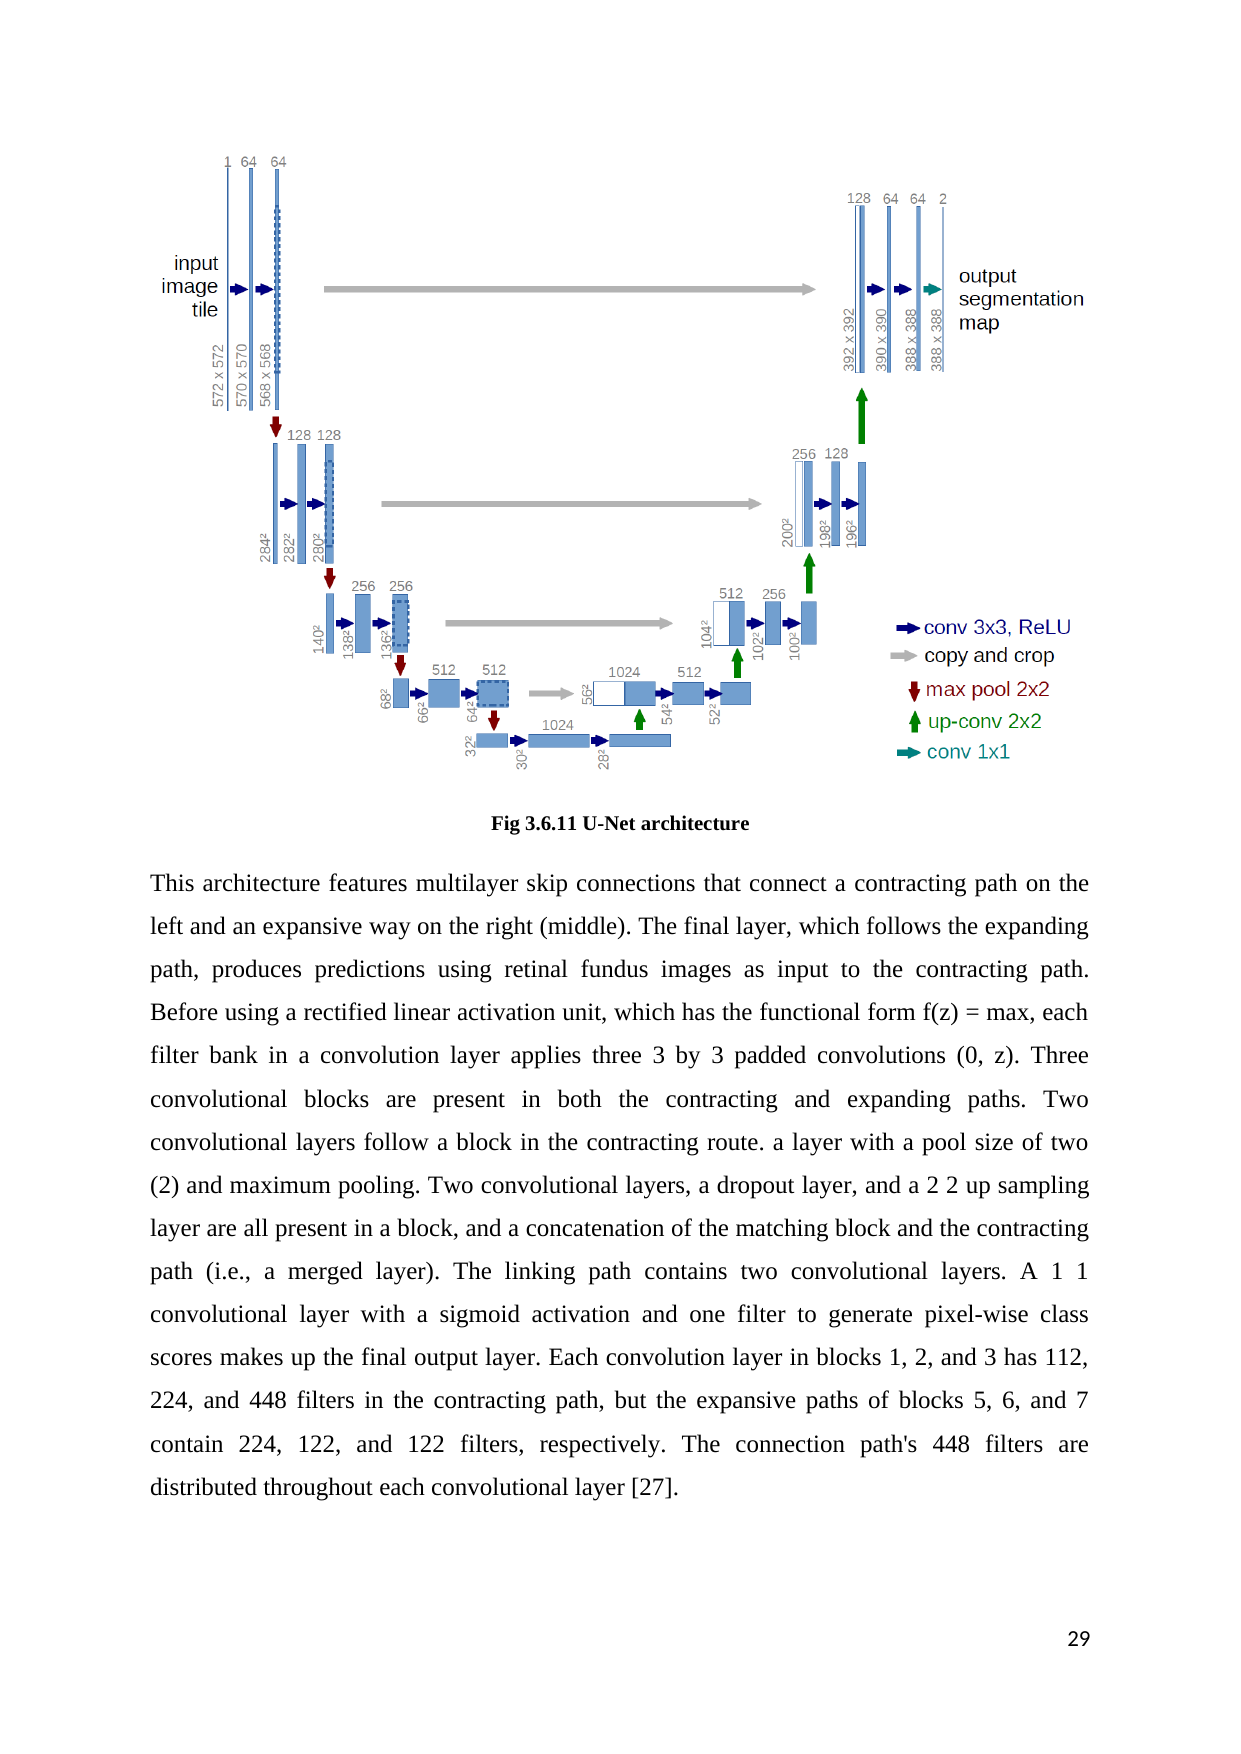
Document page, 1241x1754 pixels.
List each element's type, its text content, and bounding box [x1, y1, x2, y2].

text Fig 3.6.11 U-Net architecture [150, 811, 1090, 835]
picture [150, 150, 1091, 777]
text This architecture features multilayer skip connections that connect a contracting path on the left and an expansive way on the right (middle). The final layer, which follows the expanding path, produces predictions using retinal fundus images as input to the contracting path. Before using a rectified linear activation unit, which has the functional form f(z) = max, each filter bank in a convolution layer applies three 3 by 3 padded convolutions (0, z). Three convolutional blocks are present in both the contracting and expanding paths. Two convolutional layers follow a block in the contracting route. a layer with a pool size of two (2) and maximum pooling. Two convolutional layers, a dropout layer, and a 2 2 up sampling layer are all present in a block, and a concatenation of the matching block and the contracting path (i.e., a merged layer). The linking path contains two convolutional layers. A 1 1 convolutional layer with a sigmoid activation and one filter to generate pixel-wise class scores makes up the final output layer. Each convolution layer in blocks 1, 2, and 3 has 112, 224, and 448 filters in the contracting path, but the expansive paths of blocks 5, 6, and 7 contain 224, 122, and 122 filters, respectively. The connection path's 448 filters are distributed throughout each convolutional layer [27]. [150, 868, 1090, 1501]
